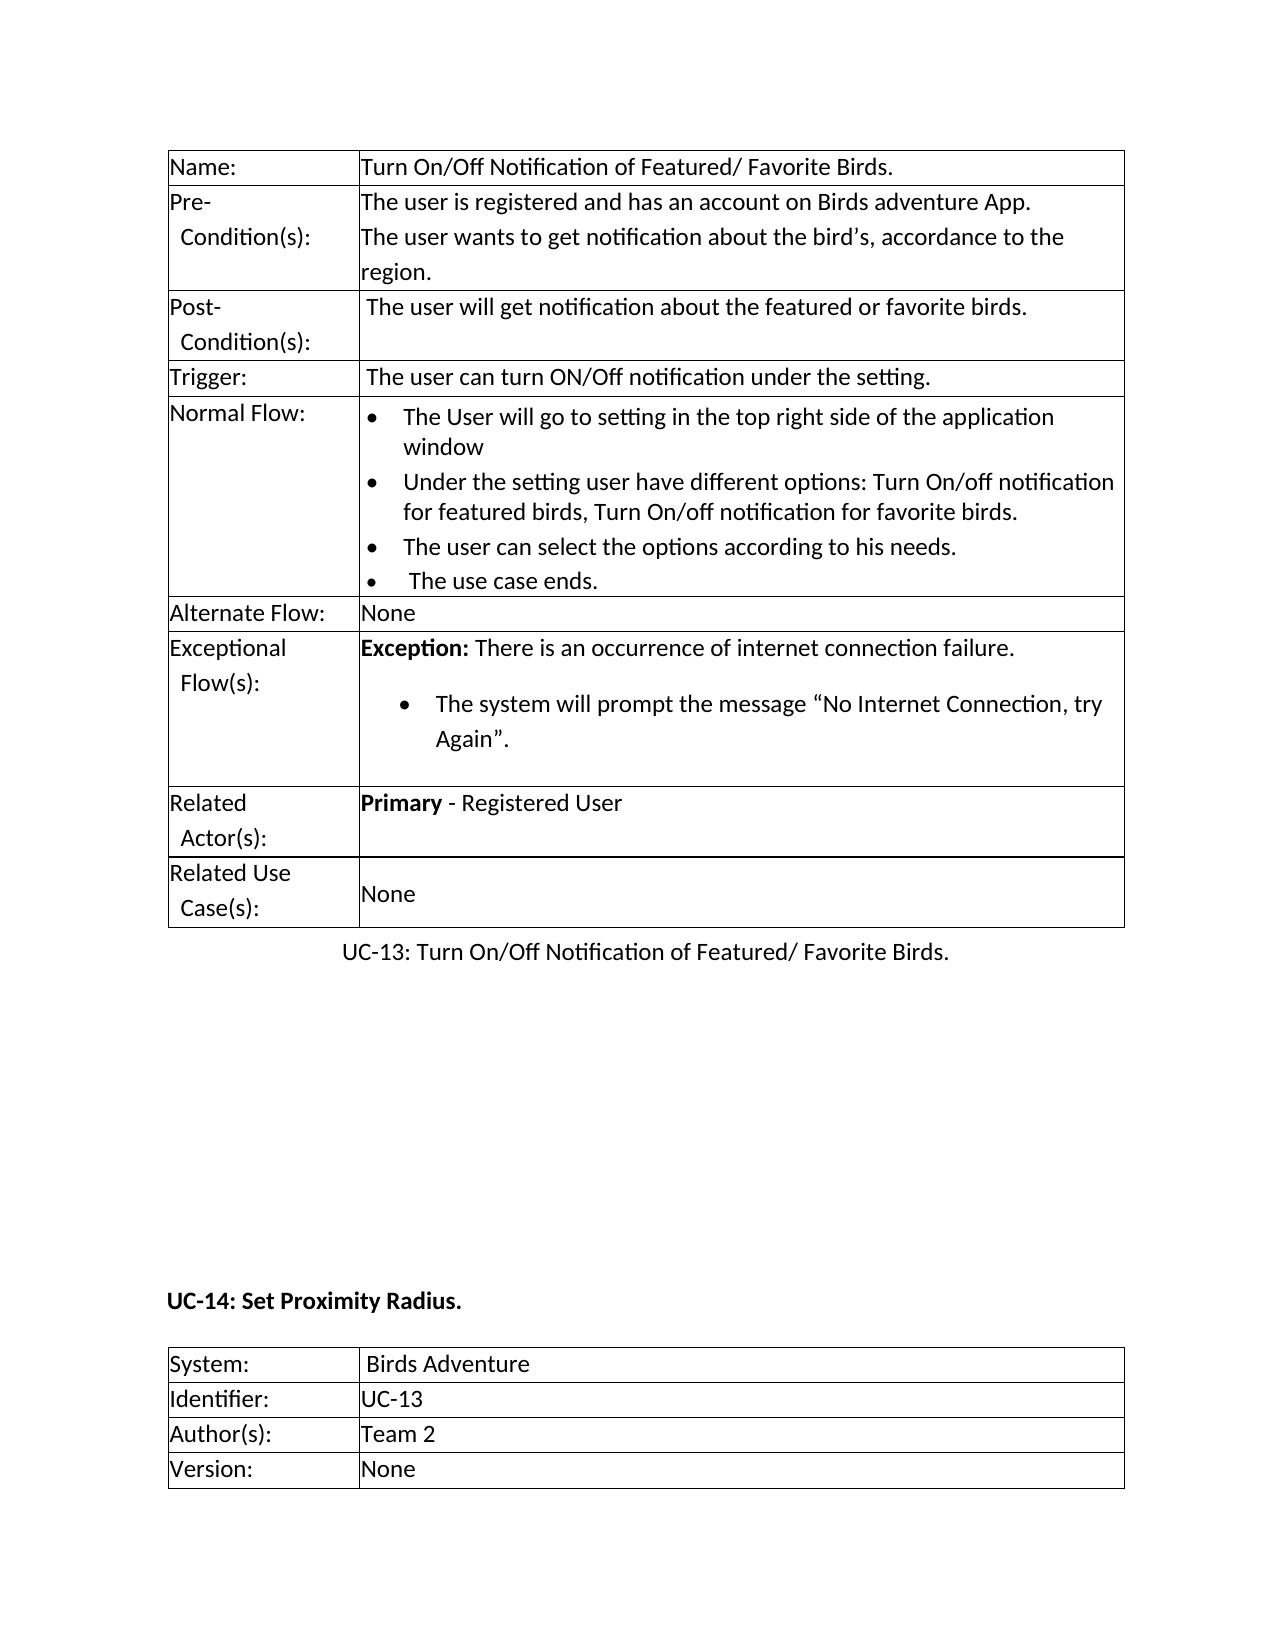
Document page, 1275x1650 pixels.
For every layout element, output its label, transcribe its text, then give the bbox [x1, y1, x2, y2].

table_cell Normal Flow: [169, 397, 359, 596]
table_cell Version: [169, 1453, 359, 1487]
table_cell The user will get notification about the featured or favorite birds. [360, 291, 1124, 360]
table_cell Primary - Registered User [360, 787, 1124, 856]
table_cell None [360, 597, 1124, 631]
table_header Birds Adventure [360, 1348, 1124, 1382]
table_cell Post- Condition(s): [169, 291, 359, 360]
table_cell The User will go to setting in the top right side of the application window Under the setting user have different options: Turn On/off notification for featured birds, Turn On/off notification for favorite birds. The user can select the options according to his needs. The use case ends. [360, 397, 1124, 596]
table_cell The user can turn ON/Off notification under the setting. [360, 361, 1124, 396]
text UC-14: Set Proximity Radius. [167, 1285, 1125, 1315]
table_cell None [360, 1453, 1124, 1487]
table_cell Author(s): [169, 1418, 359, 1452]
table_cell Pre- Condition(s): [169, 186, 359, 290]
table_cell Related Use Case(s): [169, 858, 359, 927]
table_cell Alternate Flow: [169, 597, 359, 631]
table_cell Exception: There is an occurrence of internet connection failure. The system will prompt the message “No Internet Connection, try Again”. [360, 632, 1124, 786]
table_cell Team 2 [360, 1418, 1124, 1452]
table_cell Identifier: [169, 1383, 359, 1417]
text UC-13: Turn On/Off Notification of Featured/ Favorite Birds. [167, 936, 1125, 967]
table_cell UC-13 [360, 1383, 1124, 1417]
table_cell Trigger: [169, 361, 359, 396]
table_cell Name: [169, 151, 359, 185]
table_cell None [360, 858, 1124, 927]
table_cell Exceptional Flow(s): [169, 632, 359, 786]
table_cell The user is registered and has an account on Birds adventure App. The user wants to get notification about the bird’s, accordance to the region. [360, 186, 1124, 290]
table_header System: [169, 1348, 359, 1382]
table_cell Turn On/Off Notification of Featured/ Favorite Birds. [360, 151, 1124, 185]
table_cell Related Actor(s): [169, 787, 359, 856]
